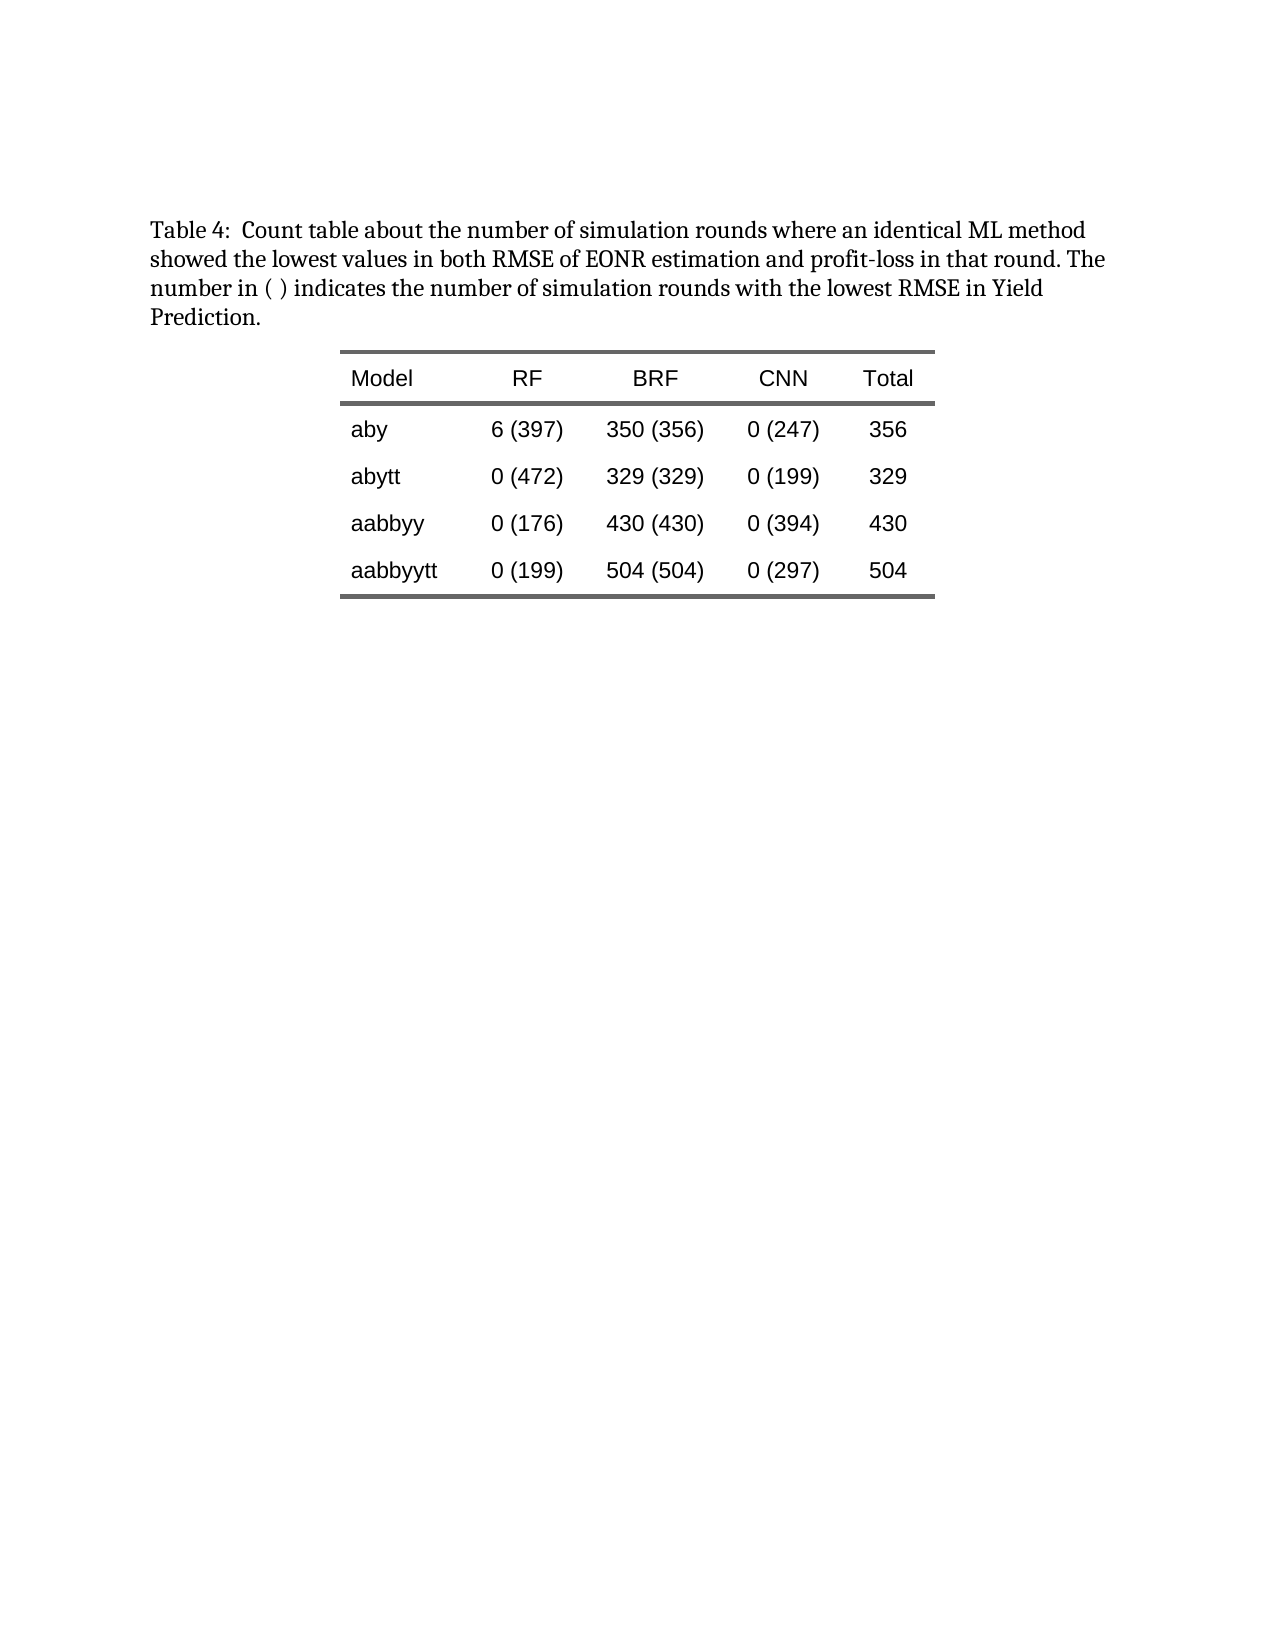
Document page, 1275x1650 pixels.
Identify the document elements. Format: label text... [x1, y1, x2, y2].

table_header RF [469, 354, 585, 401]
text Table 4: Count table about the number of simulation rounds where an identical ML method showed the lowest values in both RMSE of EONR estimation and profit-loss in that round. The number in ( ) indicates the number of simulation rounds with the lowest RMSE in Yield Prediction. [150, 216, 1125, 331]
table_cell 0 (297) [726, 547, 841, 594]
table_cell 0 (199) [726, 453, 841, 500]
table_cell 0 (247) [726, 406, 841, 453]
table_cell 504 (504) [585, 547, 726, 594]
table_cell 6 (397) [469, 406, 585, 453]
table_cell 430 [841, 500, 935, 547]
table_cell 0 (176) [469, 500, 585, 547]
table_cell 329 [841, 453, 935, 500]
table_header BRF [585, 354, 726, 401]
table_cell 430 (430) [585, 500, 726, 547]
table_header Total [841, 354, 935, 401]
table_cell aabbyy [340, 500, 469, 547]
table_header Model [340, 354, 469, 401]
table_header CNN [726, 354, 841, 401]
table_cell 0 (472) [469, 453, 585, 500]
table_cell 0 (394) [726, 500, 841, 547]
table_cell 356 [841, 406, 935, 453]
table_cell 329 (329) [585, 453, 726, 500]
table_cell aabbyytt [340, 547, 469, 594]
table_cell 504 [841, 547, 935, 594]
table_cell 350 (356) [585, 406, 726, 453]
table_cell 0 (199) [469, 547, 585, 594]
table_cell abytt [340, 453, 469, 500]
table_cell aby [340, 406, 469, 453]
